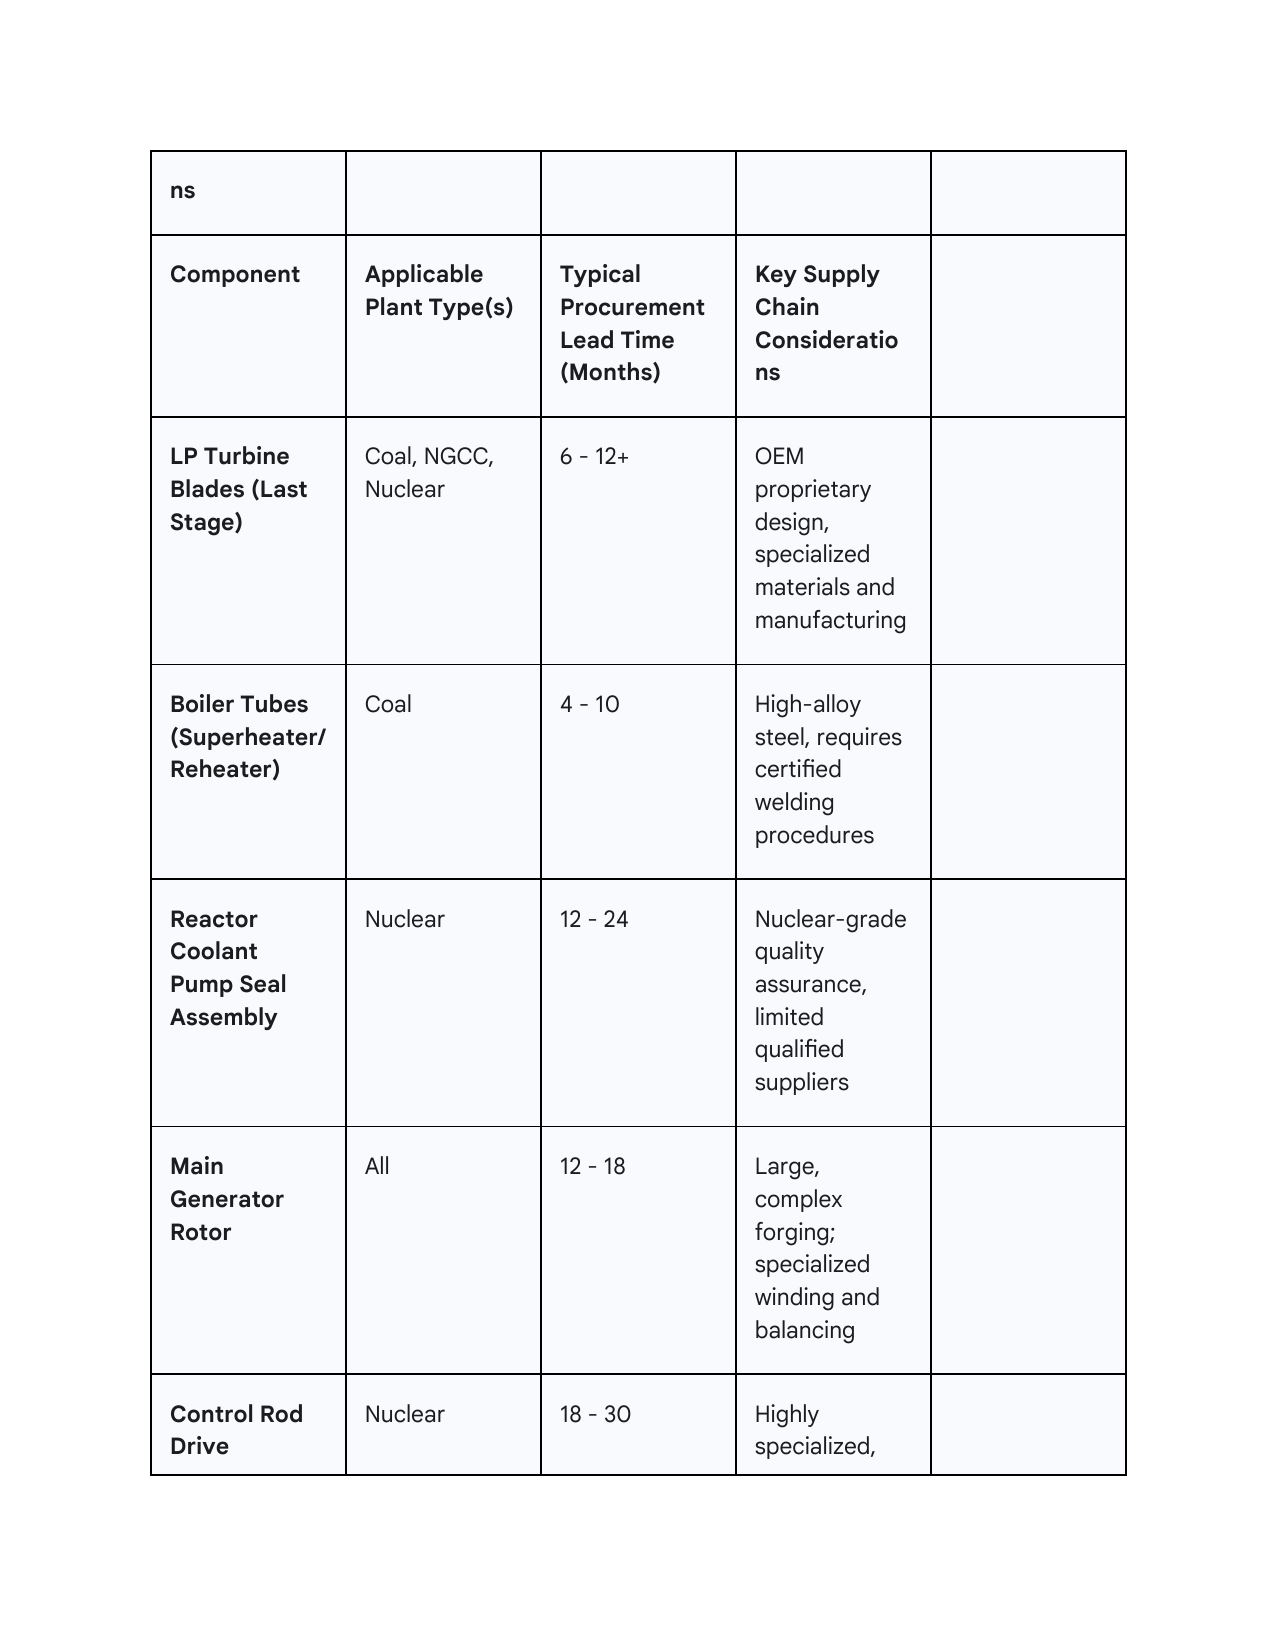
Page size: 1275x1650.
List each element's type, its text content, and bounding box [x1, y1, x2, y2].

table_cell High-alloy steel, requires certified welding procedures [737, 665, 930, 878]
table_cell Component [152, 236, 345, 416]
table_cell [932, 880, 1125, 1126]
table_cell Nuclear [347, 880, 540, 1126]
table_cell Main Generator Rotor [152, 1127, 345, 1373]
table_cell Coal, NGCC, Nuclear [347, 418, 540, 663]
table_cell [932, 236, 1125, 416]
table_cell LP Turbine Blades (Last Stage) [152, 418, 345, 663]
table_cell [932, 1127, 1125, 1373]
table_cell Reactor Coolant Pump Seal Assembly [152, 880, 345, 1126]
table_cell OEM proprietary design, specialized materials and manufacturing [737, 418, 930, 663]
table_cell Coal [347, 665, 540, 878]
table_cell Applicable Plant Type(s) [347, 236, 540, 416]
table_header [932, 152, 1125, 234]
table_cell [737, 1375, 930, 1474]
table_cell Key Supply Chain Considerations [737, 236, 930, 416]
table_cell 6 - 12+ [542, 418, 735, 663]
table_cell [932, 1375, 1125, 1474]
table_cell [932, 418, 1125, 663]
table_cell 12 - 18 [542, 1127, 735, 1373]
table_cell 4 - 10 [542, 665, 735, 878]
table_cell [152, 1375, 345, 1474]
table_cell [932, 665, 1125, 878]
table_header [542, 152, 735, 234]
table_cell Typical Procurement Lead Time (Months) [542, 236, 735, 416]
table_cell All [347, 1127, 540, 1373]
table_cell Boiler Tubes (Superheater/Reheater) [152, 665, 345, 878]
table_header [737, 152, 930, 234]
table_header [152, 152, 345, 234]
table_cell Nuclear [347, 1375, 540, 1474]
table_cell Large, complex forging; specialized winding and balancing [737, 1127, 930, 1373]
table_header [347, 152, 540, 234]
table_cell Nuclear-grade quality assurance, limited qualified suppliers [737, 880, 930, 1126]
table_cell 12 - 24 [542, 880, 735, 1126]
table_cell 18 - 30 [542, 1375, 735, 1474]
